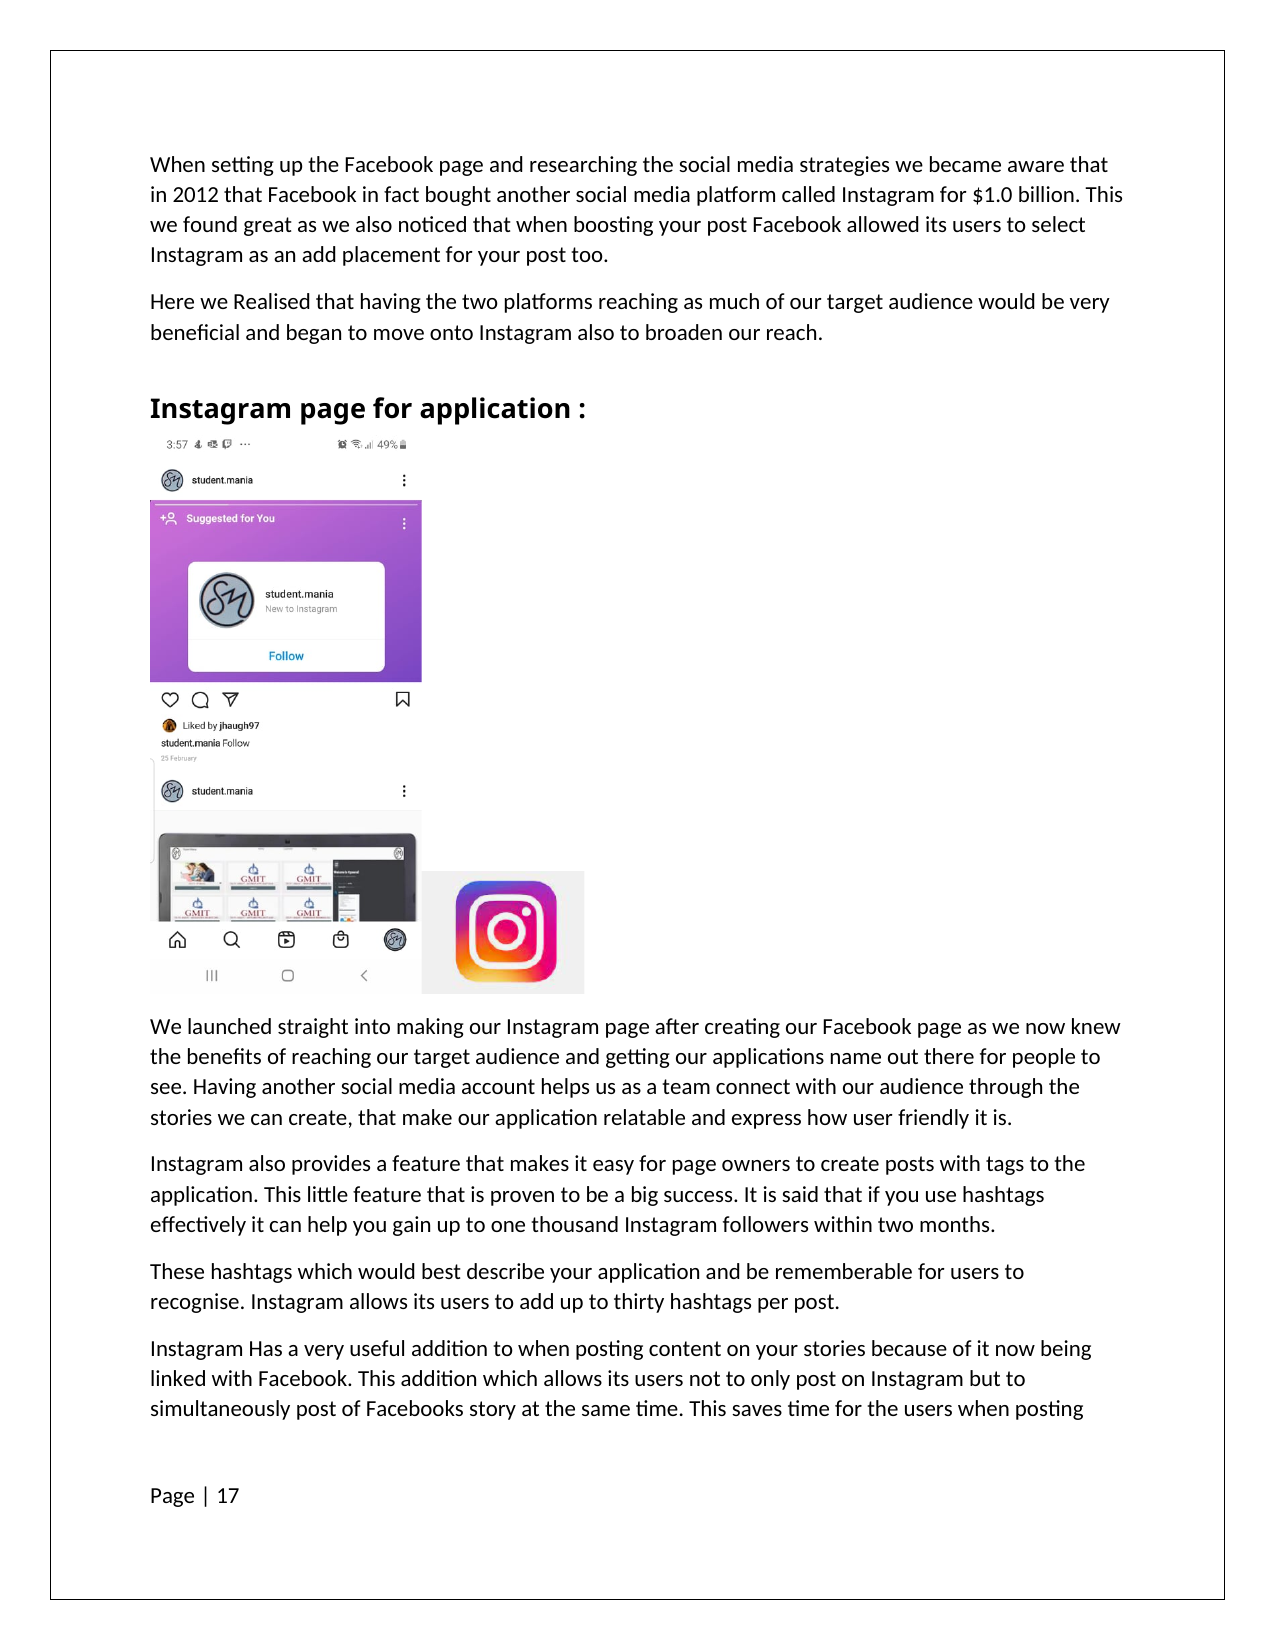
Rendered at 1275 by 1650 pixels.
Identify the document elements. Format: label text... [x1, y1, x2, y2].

subtitle Instagram page for application : [150, 389, 1125, 426]
picture [150, 435, 585, 994]
text Here we Realised that having the two platforms reaching as much of our target audience would be very beneficial and began to move onto Instagram also to broaden our reach. [150, 287, 1125, 346]
text These hashtags which would best describe your application and be rememberable for users to recognise. Instagram allows its users to add up to thirty hashtags per post. [150, 1257, 1125, 1315]
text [150, 1334, 1125, 1422]
text We launched straight into making our Instagram page after creating our Facebook page as we now knew the benefits of reaching our target audience and getting our applications name out there for people to see. Having another social media account helps us as a team connect with our audience through the stories we can create, that make our application relatable and express how user friendly it is. [150, 1012, 1125, 1131]
text Instagram also provides a feature that makes it easy for page owners to create posts with tags to the application. This little feature that is proven to be a big success. It is said that if you use hashtags effectively it can help you gain up to one thousand Instagram followers within two months. [150, 1149, 1125, 1238]
text When setting up the Facebook page and researching the social media strategies we became aware that in 2012 that Facebook in fact bought another social media platform called Instagram for $1.0 billion. This we found great as we also noticed that when boosting your post Facebook allowed its users to select Instagram as an add placement for your post too. [150, 150, 1125, 269]
